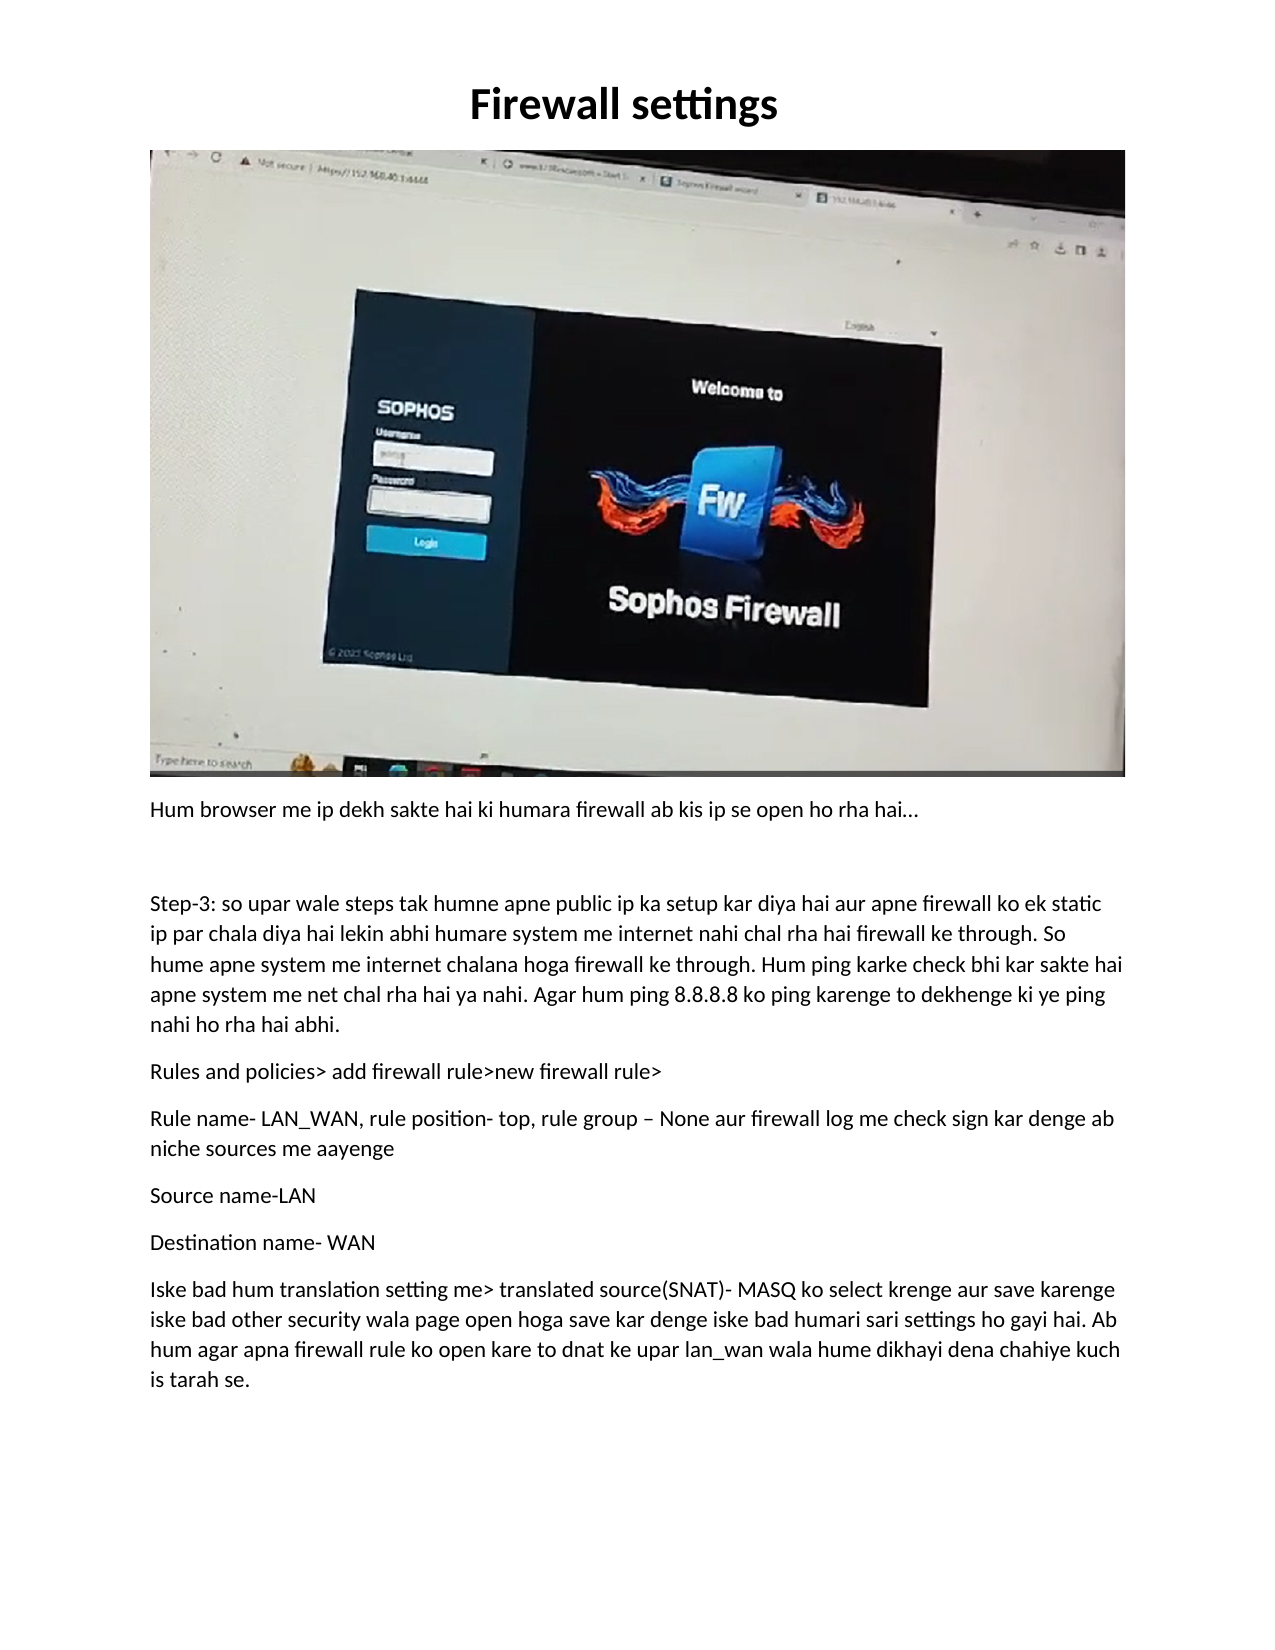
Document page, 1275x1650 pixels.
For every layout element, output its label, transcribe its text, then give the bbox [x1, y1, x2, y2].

text Destination name- WAN [150, 1228, 1125, 1256]
text Source name-LAN [150, 1181, 1125, 1209]
text Iske bad hum translation setting me> translated source(SNAT)- MASQ ko select krenge aur save karenge iske bad other security wala page open hoga save kar denge iske bad humari sari settings ho gayi hai. Ab hum agar apna firewall rule ko open kare to dnat ke upar lan_wan wala hume dikhayi dena chahiye kuch is tarah se. [150, 1275, 1125, 1393]
text Rule name- LAN_WAN, rule position- top, rule group – None aur firewall log me check sign kar denge ab niche sources me aayenge [150, 1104, 1125, 1162]
text Step-3: so upar wale steps tak humne apne public ip ka setup kar diya hai aur apne firewall ko ek static ip par chala diya hai lekin abhi humare system me internet nahi chal rha hai firewall ke through. So hume apne system me internet chalana hoga firewall ke through. Hum ping karke check bhi kar sakte hai apne system me net chal rha hai ya nahi. Agar hum ping 8.8.8.8 ko ping karenge to dekhenge ki ye ping nahi ho rha hai abhi. [150, 889, 1125, 1038]
picture [150, 150, 1125, 777]
text Hum browser me ip dekh sakte hai ki humara firewall ab kis ip se open ho rha hai… [150, 796, 1125, 824]
text Rules and policies> add firewall rule>new firewall rule> [150, 1057, 1125, 1085]
